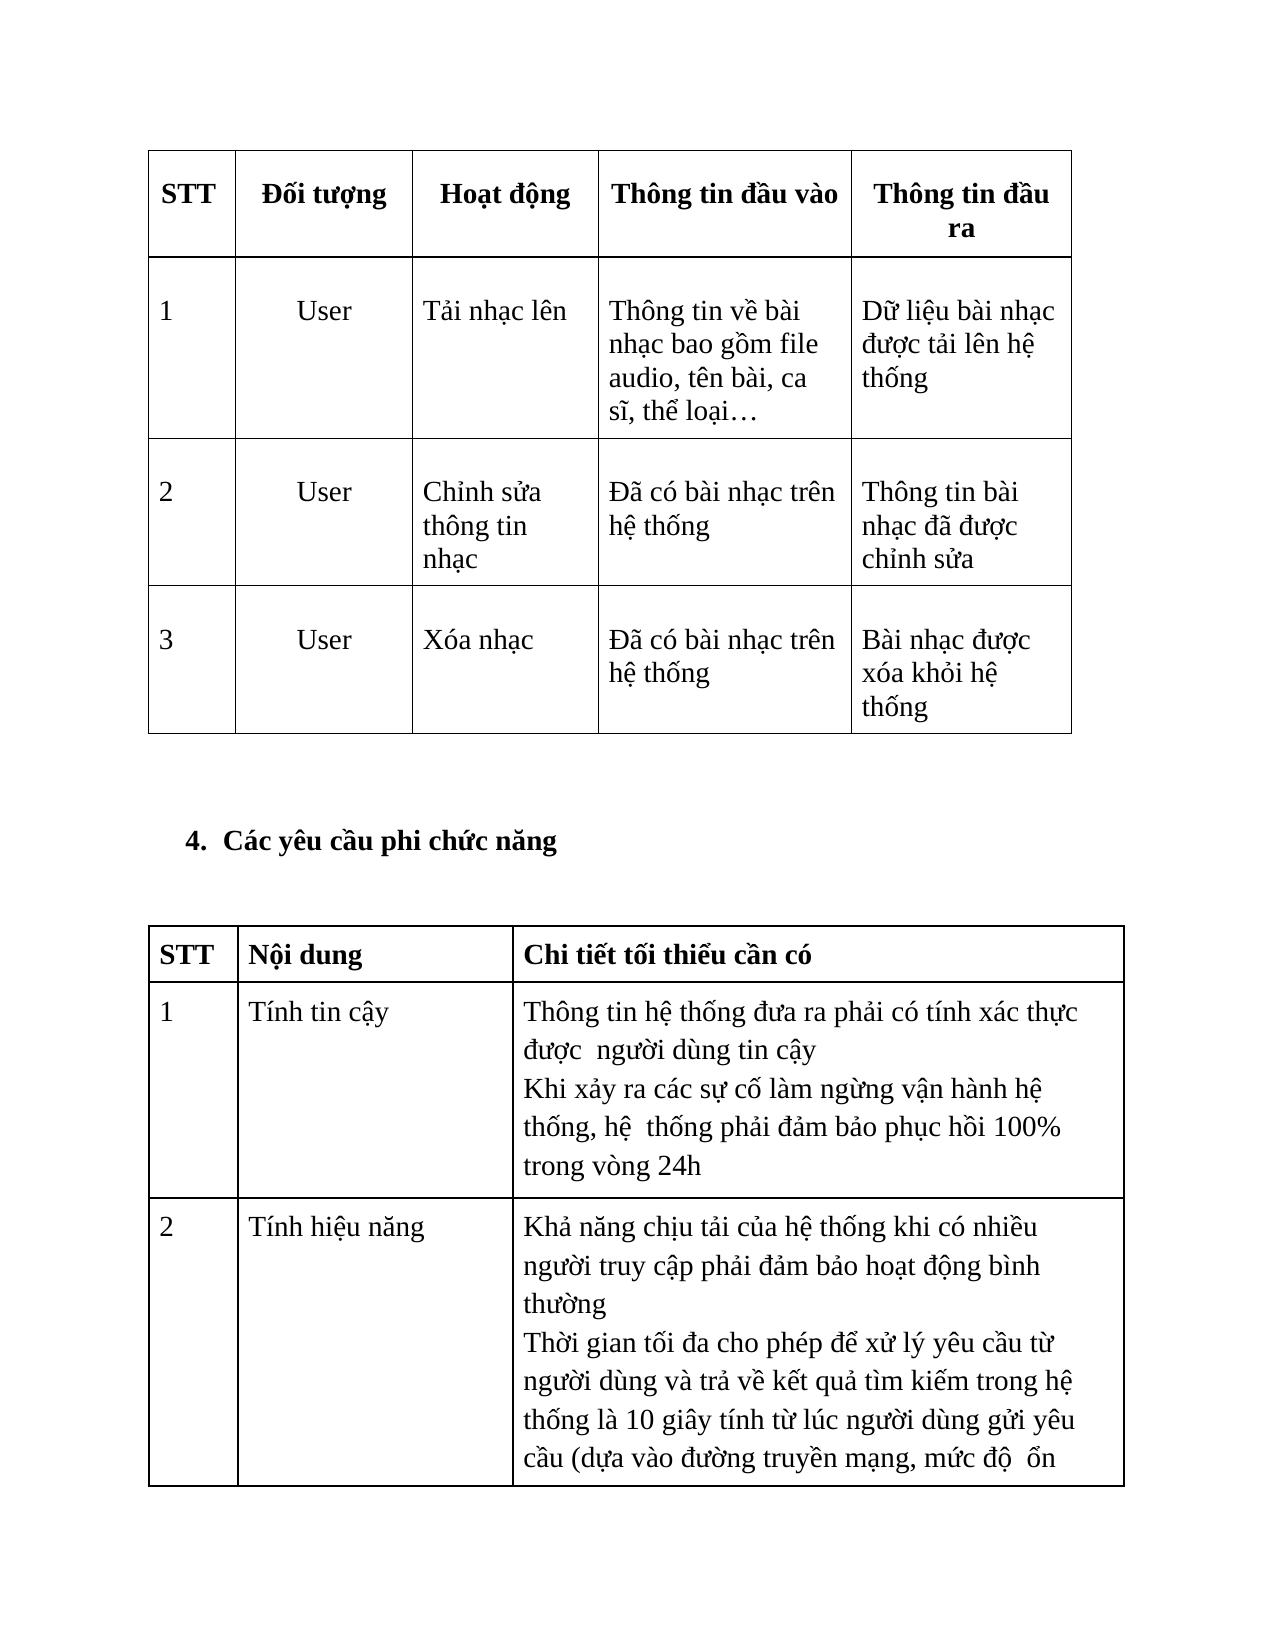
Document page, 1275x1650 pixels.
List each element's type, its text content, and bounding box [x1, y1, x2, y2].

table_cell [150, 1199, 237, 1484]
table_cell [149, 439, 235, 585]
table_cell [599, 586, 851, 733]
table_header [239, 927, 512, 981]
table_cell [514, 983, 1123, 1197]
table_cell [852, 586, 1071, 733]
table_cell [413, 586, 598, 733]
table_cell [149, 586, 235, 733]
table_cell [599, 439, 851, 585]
subtitle Các yêu cầu phi chức năng [185, 823, 1125, 856]
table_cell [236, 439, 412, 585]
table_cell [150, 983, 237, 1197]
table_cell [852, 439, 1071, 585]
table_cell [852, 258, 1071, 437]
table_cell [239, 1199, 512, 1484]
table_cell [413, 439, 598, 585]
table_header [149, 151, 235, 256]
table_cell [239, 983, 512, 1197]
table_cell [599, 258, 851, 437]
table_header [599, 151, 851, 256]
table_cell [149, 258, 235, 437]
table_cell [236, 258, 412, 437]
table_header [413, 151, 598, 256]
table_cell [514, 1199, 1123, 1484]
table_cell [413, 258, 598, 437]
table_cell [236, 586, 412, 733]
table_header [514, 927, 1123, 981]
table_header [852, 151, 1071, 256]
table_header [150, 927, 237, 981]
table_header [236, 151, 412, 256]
